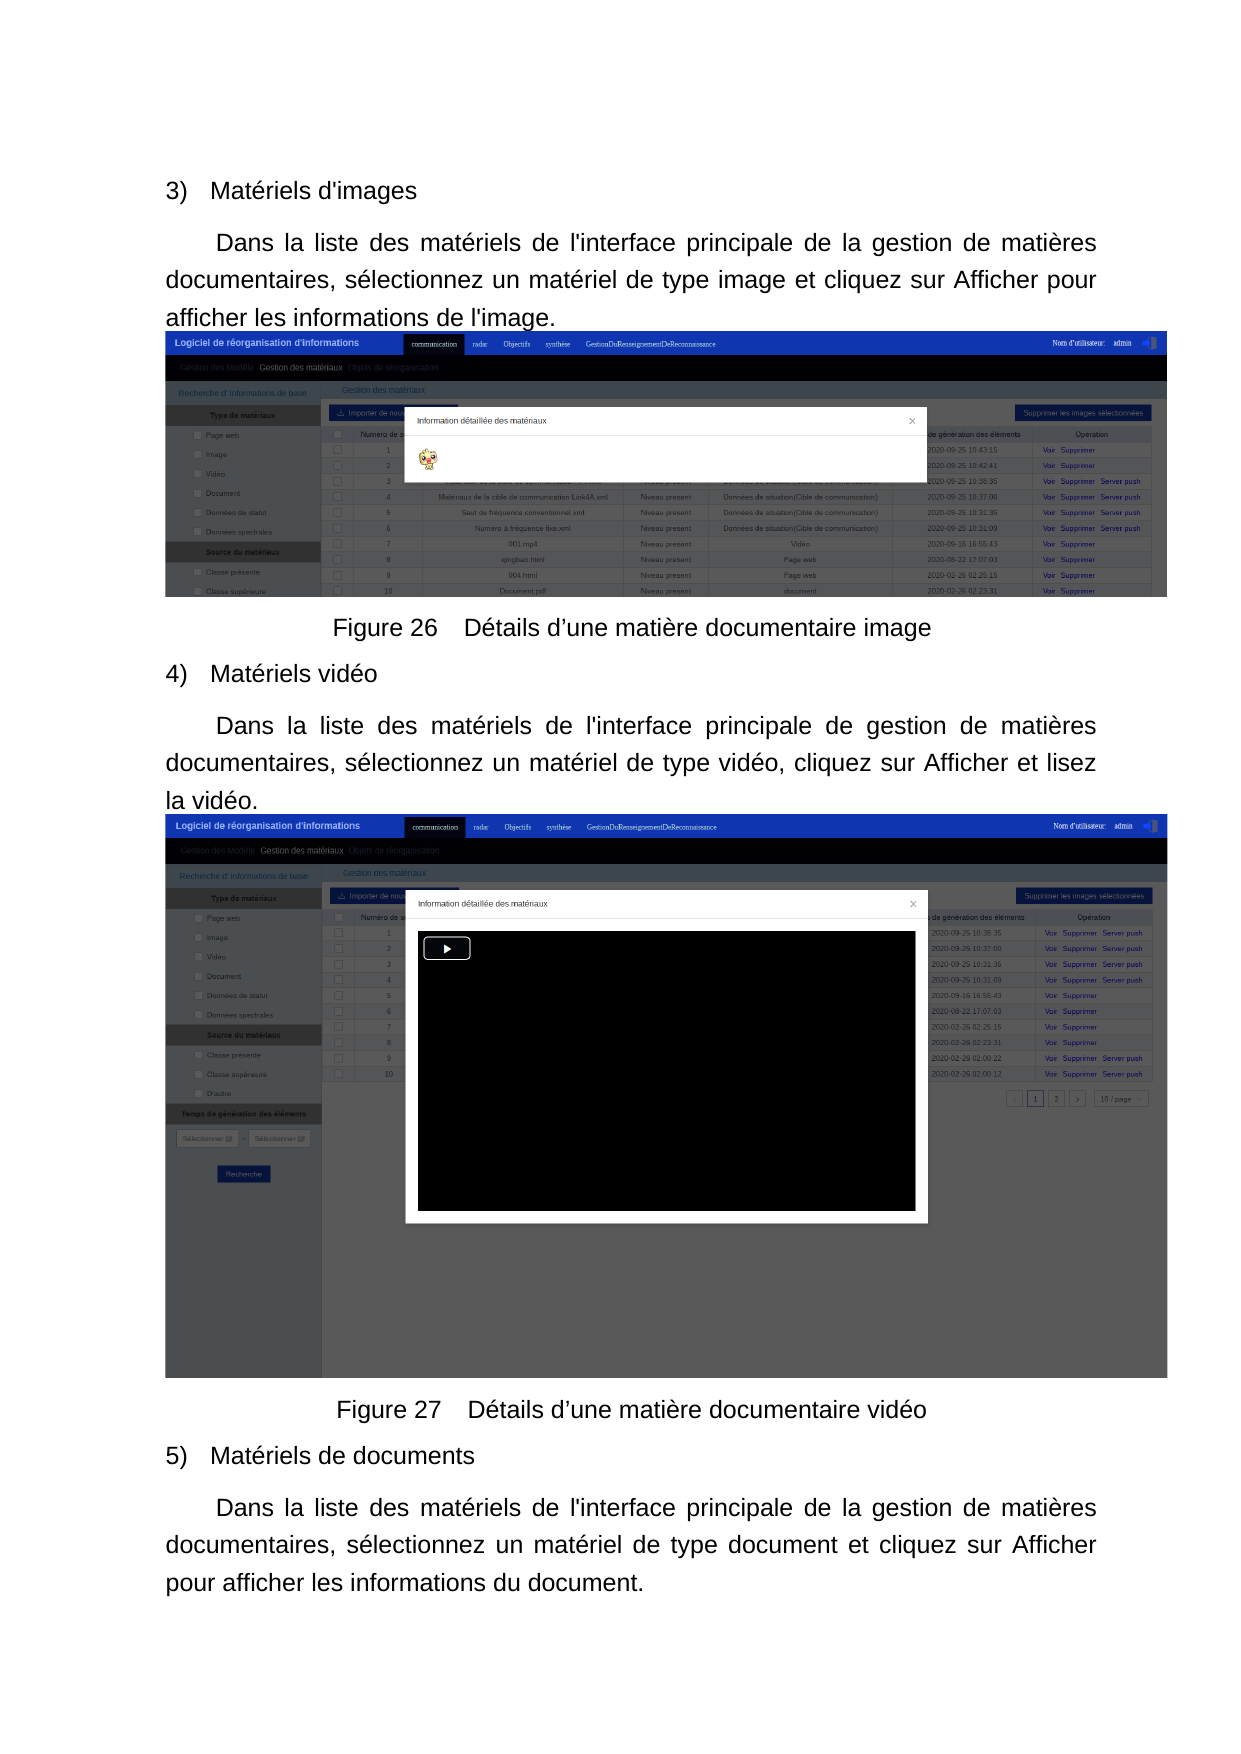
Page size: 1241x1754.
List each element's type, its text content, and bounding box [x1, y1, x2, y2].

text Dans la liste des matériels de l'interface principale de la gestion de matières documentaires, sélectionnez un matériel de type image et cliquez sur Afficher pour afficher les informations de l'image. [165, 219, 1098, 331]
text Détails d’une matière documentaire image [165, 613, 1098, 642]
picture [165, 814, 1168, 1378]
list Matériels vidéo [165, 659, 1098, 687]
picture [165, 331, 1167, 597]
text Dans la liste des matériels de l'interface principale de gestion de matières documentaires, sélectionnez un matériel de type vidéo, cliquez sur Afficher et lisez la vidéo. [165, 702, 1098, 814]
list Matériels d'images [165, 176, 1098, 204]
text Détails d’une matière documentaire vidéo [165, 1395, 1098, 1424]
text Dans la liste des matériels de l'interface principale de la gestion de matières documentaires, sélectionnez un matériel de type document et cliquez sur Afficher pour afficher les informations du document. [165, 1484, 1098, 1596]
list Matériels de documents [165, 1441, 1098, 1469]
